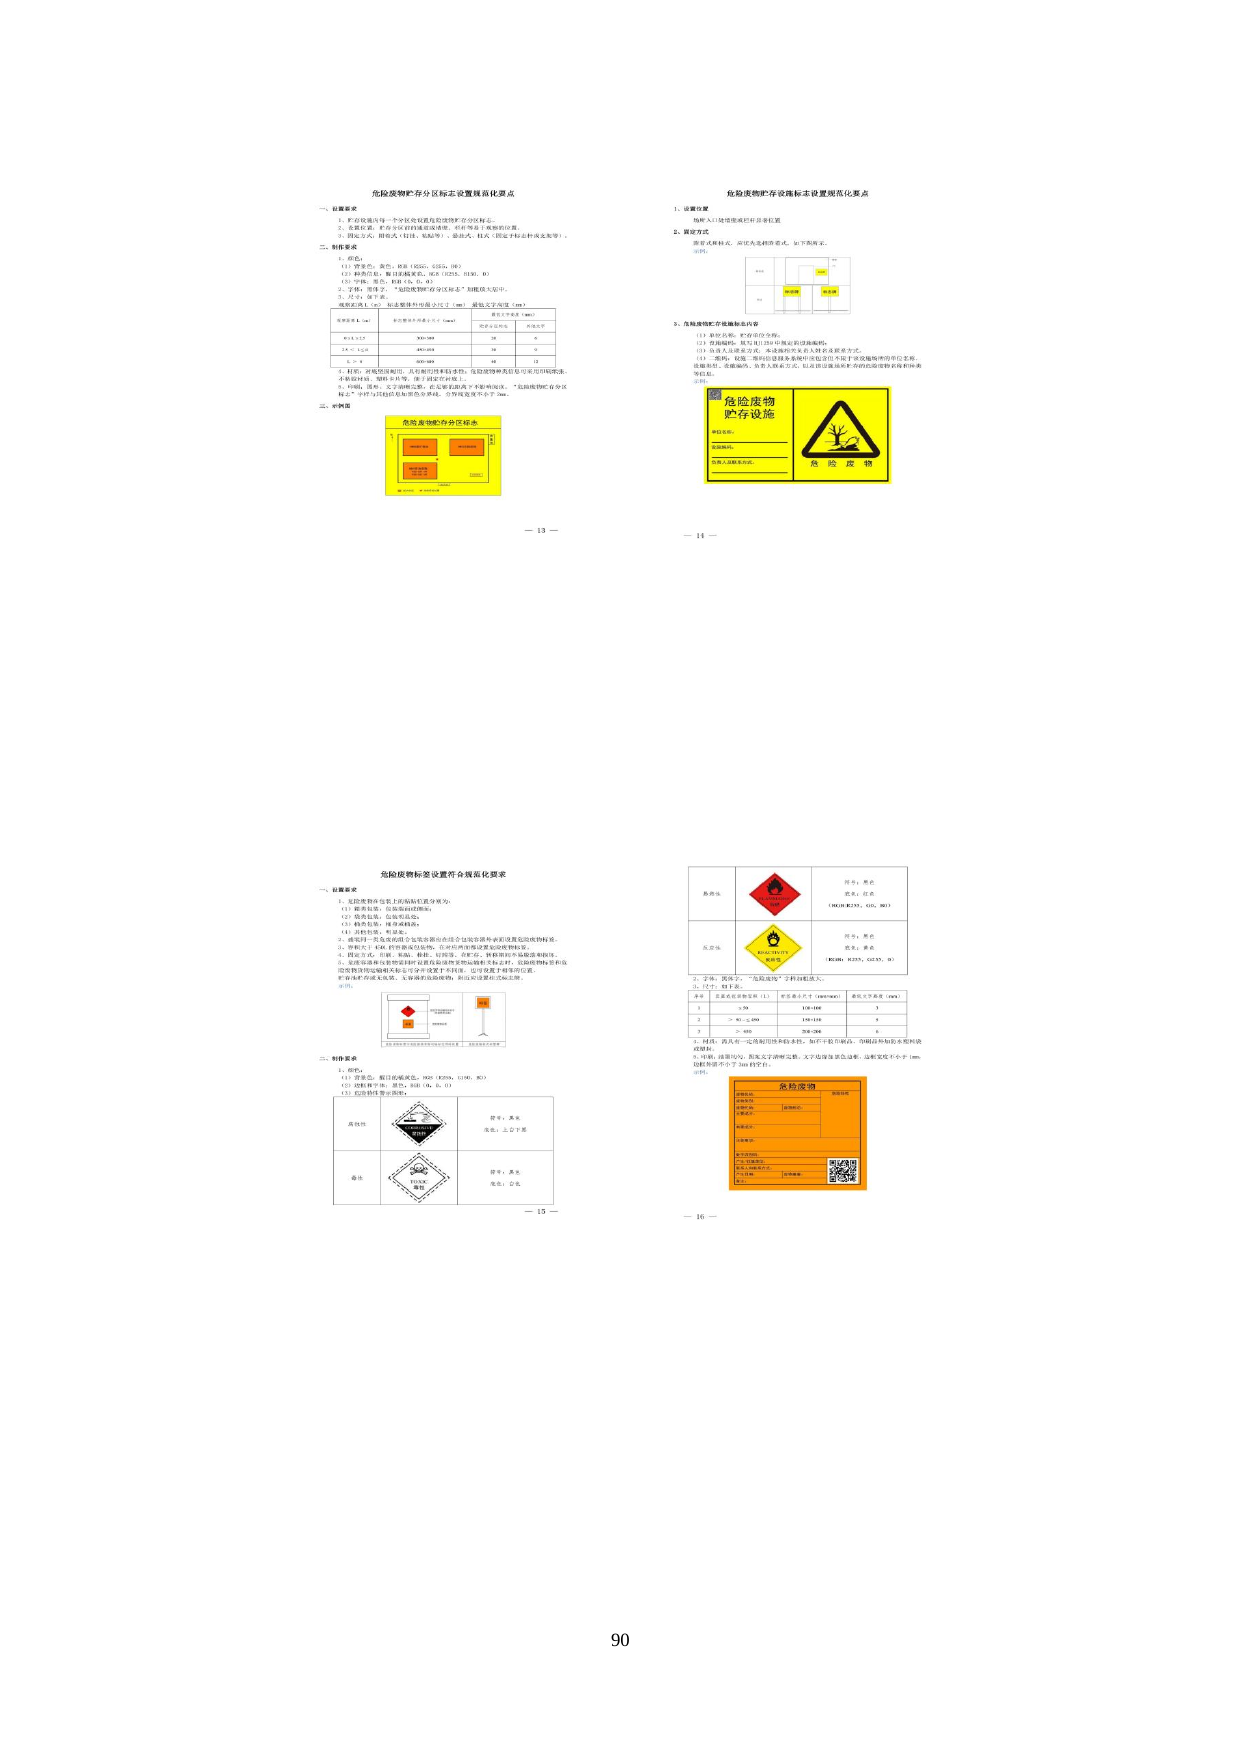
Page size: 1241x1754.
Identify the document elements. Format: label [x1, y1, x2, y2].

picture [265, 150, 975, 564]
picture [265, 831, 975, 1245]
